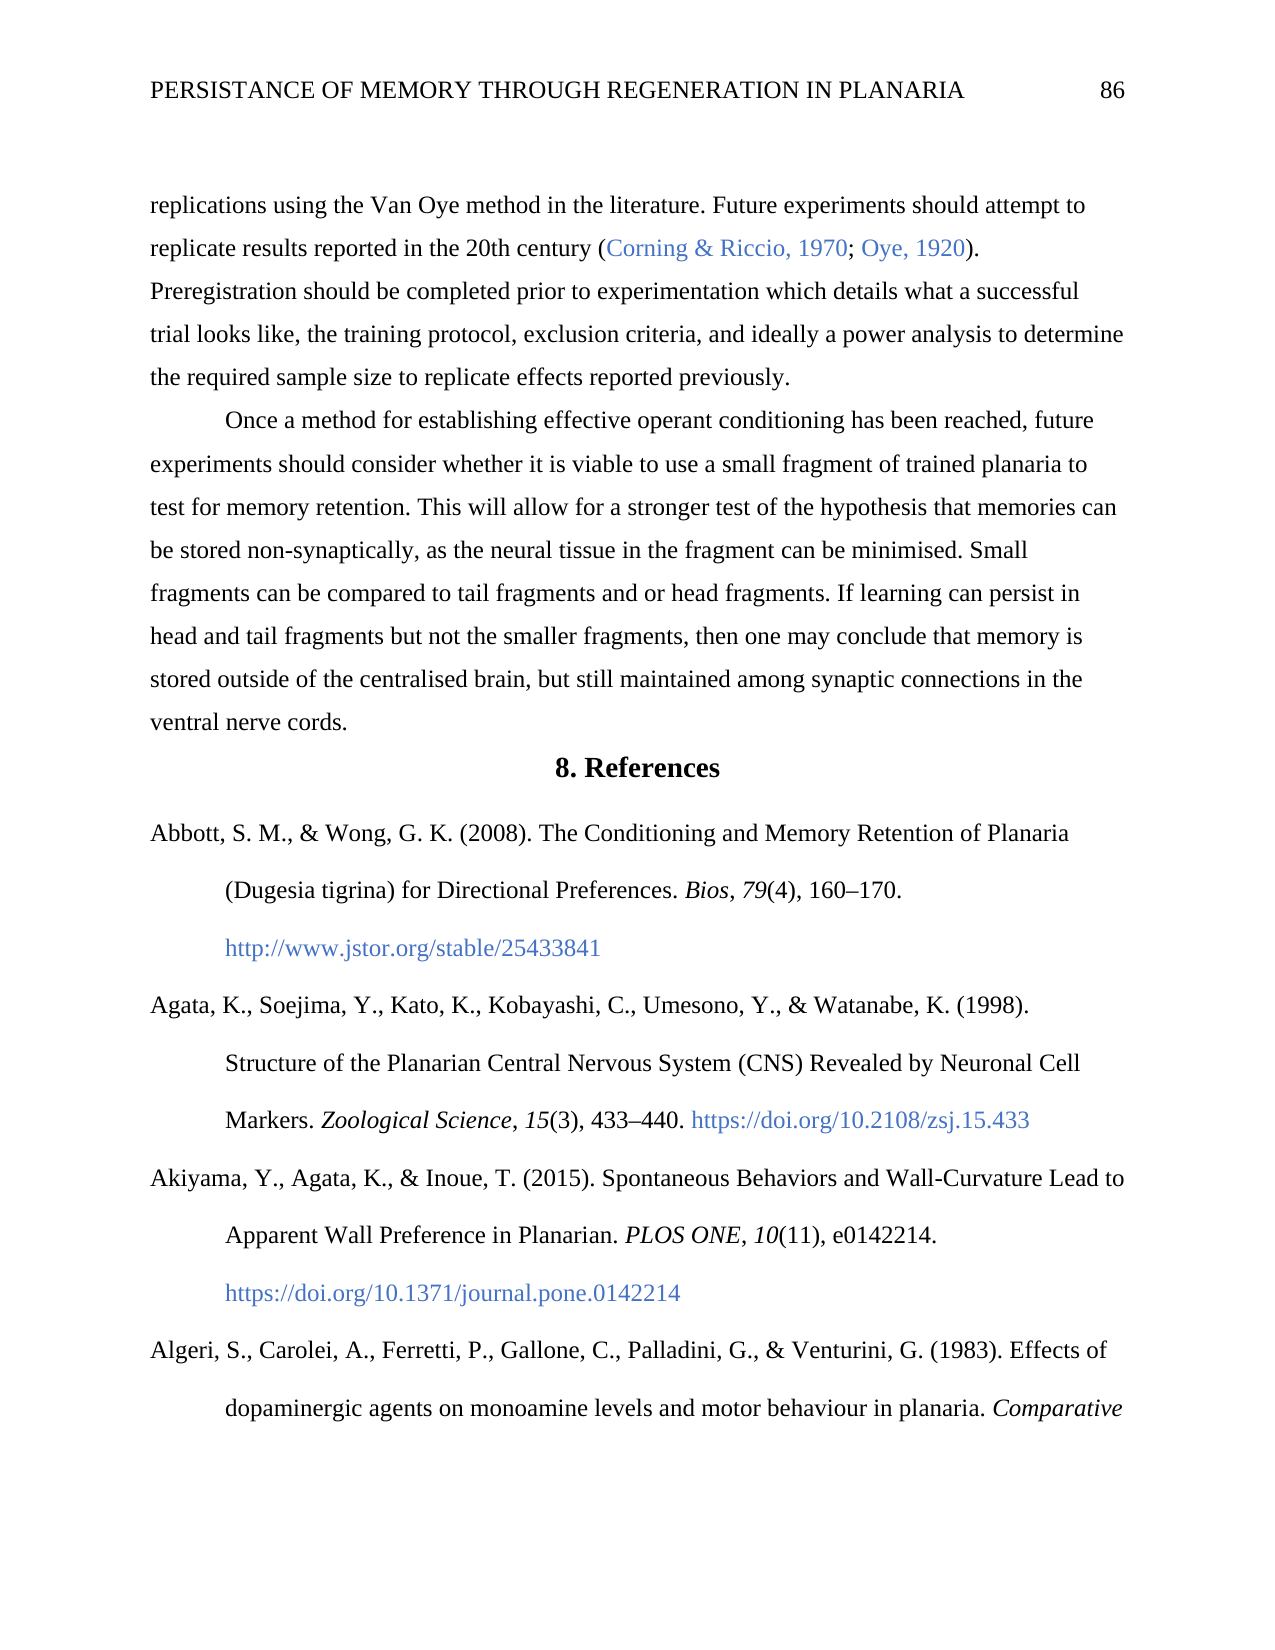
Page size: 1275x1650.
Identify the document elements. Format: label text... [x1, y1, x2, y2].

text Abbott, S. M., & Wong, G. K. (2008). The Conditioning and Memory Retention of Planaria (Dugesia tigrina) for Directional Preferences. Bios, 79(4), 160–170. http://www.jstor.org/stable/25433841 [150, 818, 1125, 961]
text Agata, K., Soejima, Y., Kato, K., Kobayashi, C., Umesono, Y., & Watanabe, K. (1998). Structure of the Planarian Central Nervous System (CNS) Revealed by Neuronal Cell Markers. Zoological Science, 15(3), 433–440. https://doi.org/10.2108/zsj.15.433 [150, 990, 1125, 1134]
text Akiyama, Y., Agata, K., & Inoue, T. (2015). Spontaneous Behaviors and Wall-Curvature Lead to Apparent Wall Preference in Planarian. PLOS ONE, 10(11), e0142214. https://doi.org/10.1371/journal.pone.0142214 [150, 1163, 1125, 1306]
subtitle 8. References [150, 751, 1125, 784]
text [150, 1335, 1125, 1421]
text Once a method for establishing effective operant conditioning has been reached, future experiments should consider whether it is viable to use a small fragment of trained planaria to test for memory retention. This will allow for a stronger test of the hypothesis that memories can be stored non-synaptically, as the neural tissue in the fragment can be minimised. Small fragments can be compared to tail fragments and or head fragments. If learning can persist in head and tail fragments but not the smaller fragments, then one may conclude that memory is stored outside of the centralised brain, but still maintained among synaptic connections in the ventral nerve cords. [150, 406, 1125, 736]
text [150, 190, 1125, 391]
